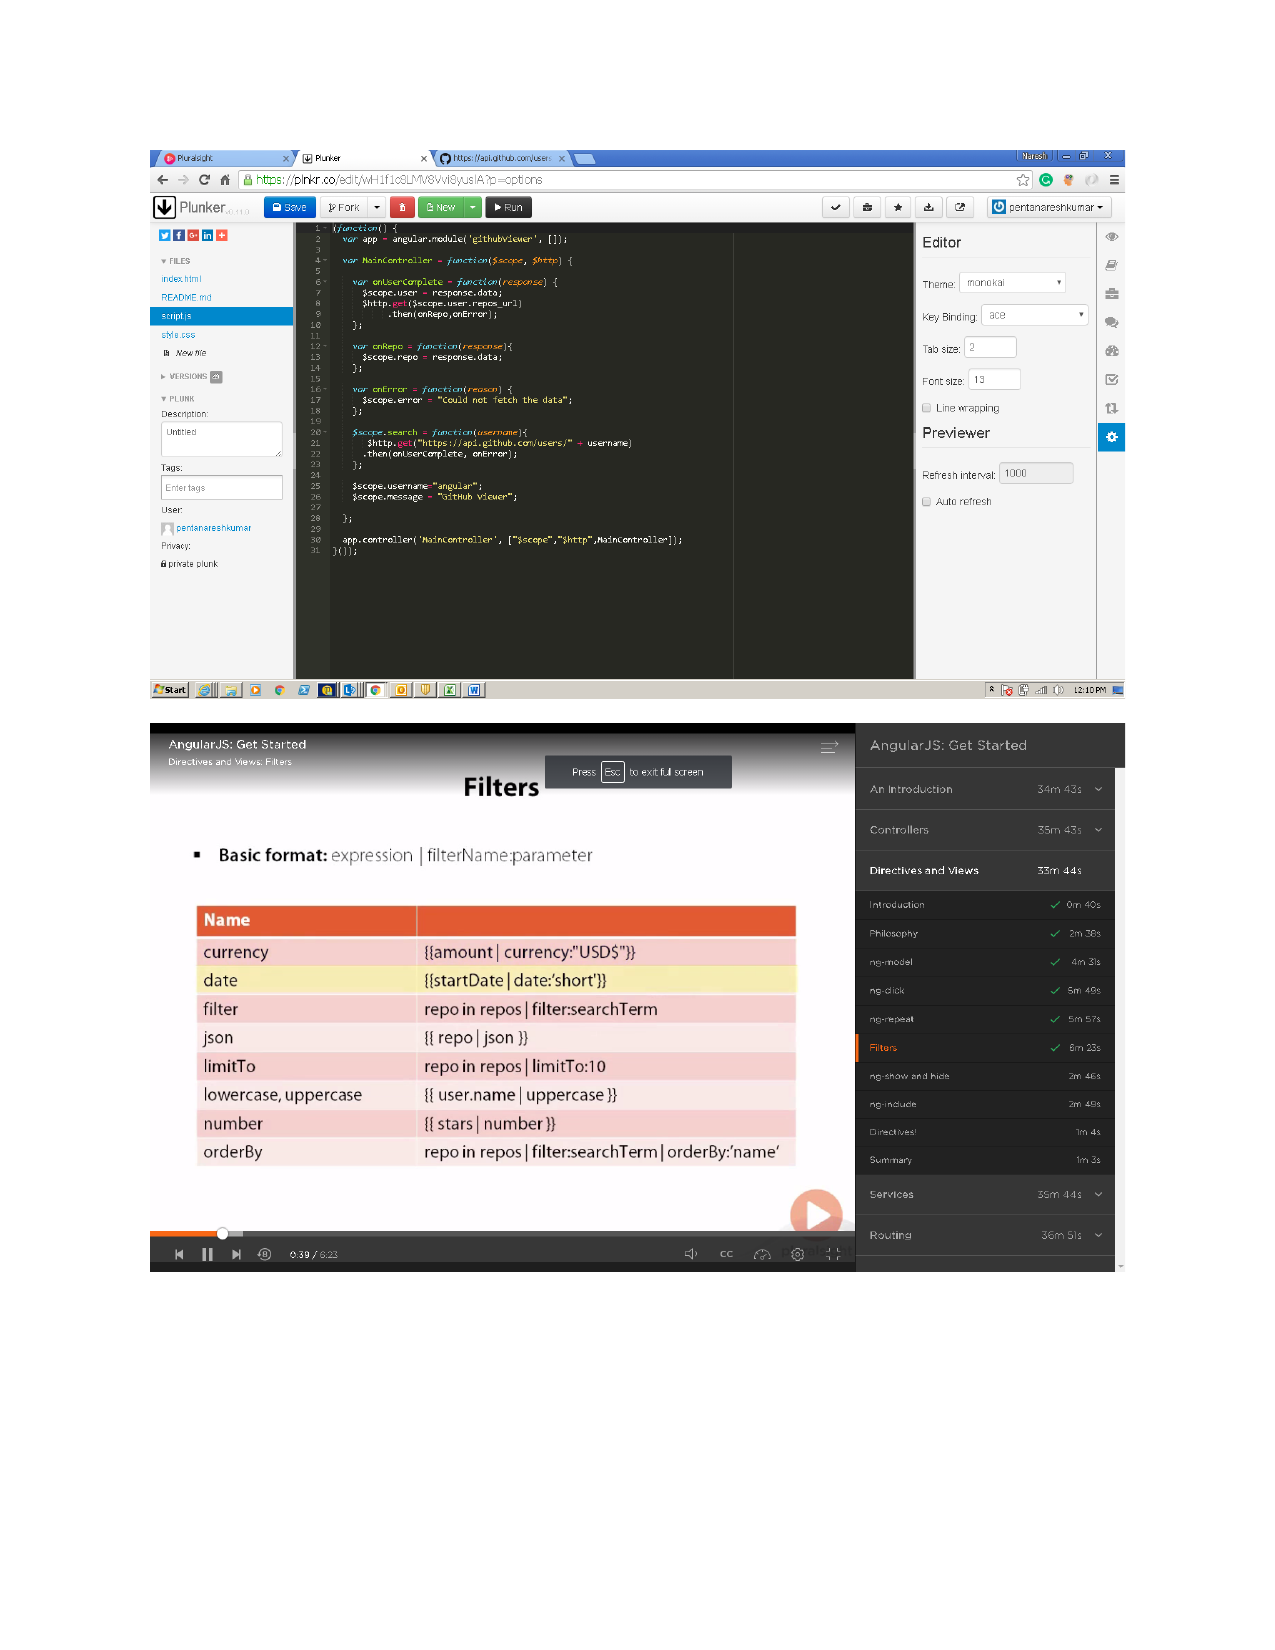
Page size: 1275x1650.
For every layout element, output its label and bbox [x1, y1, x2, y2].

picture [150, 723, 1125, 1272]
picture [150, 150, 1125, 699]
